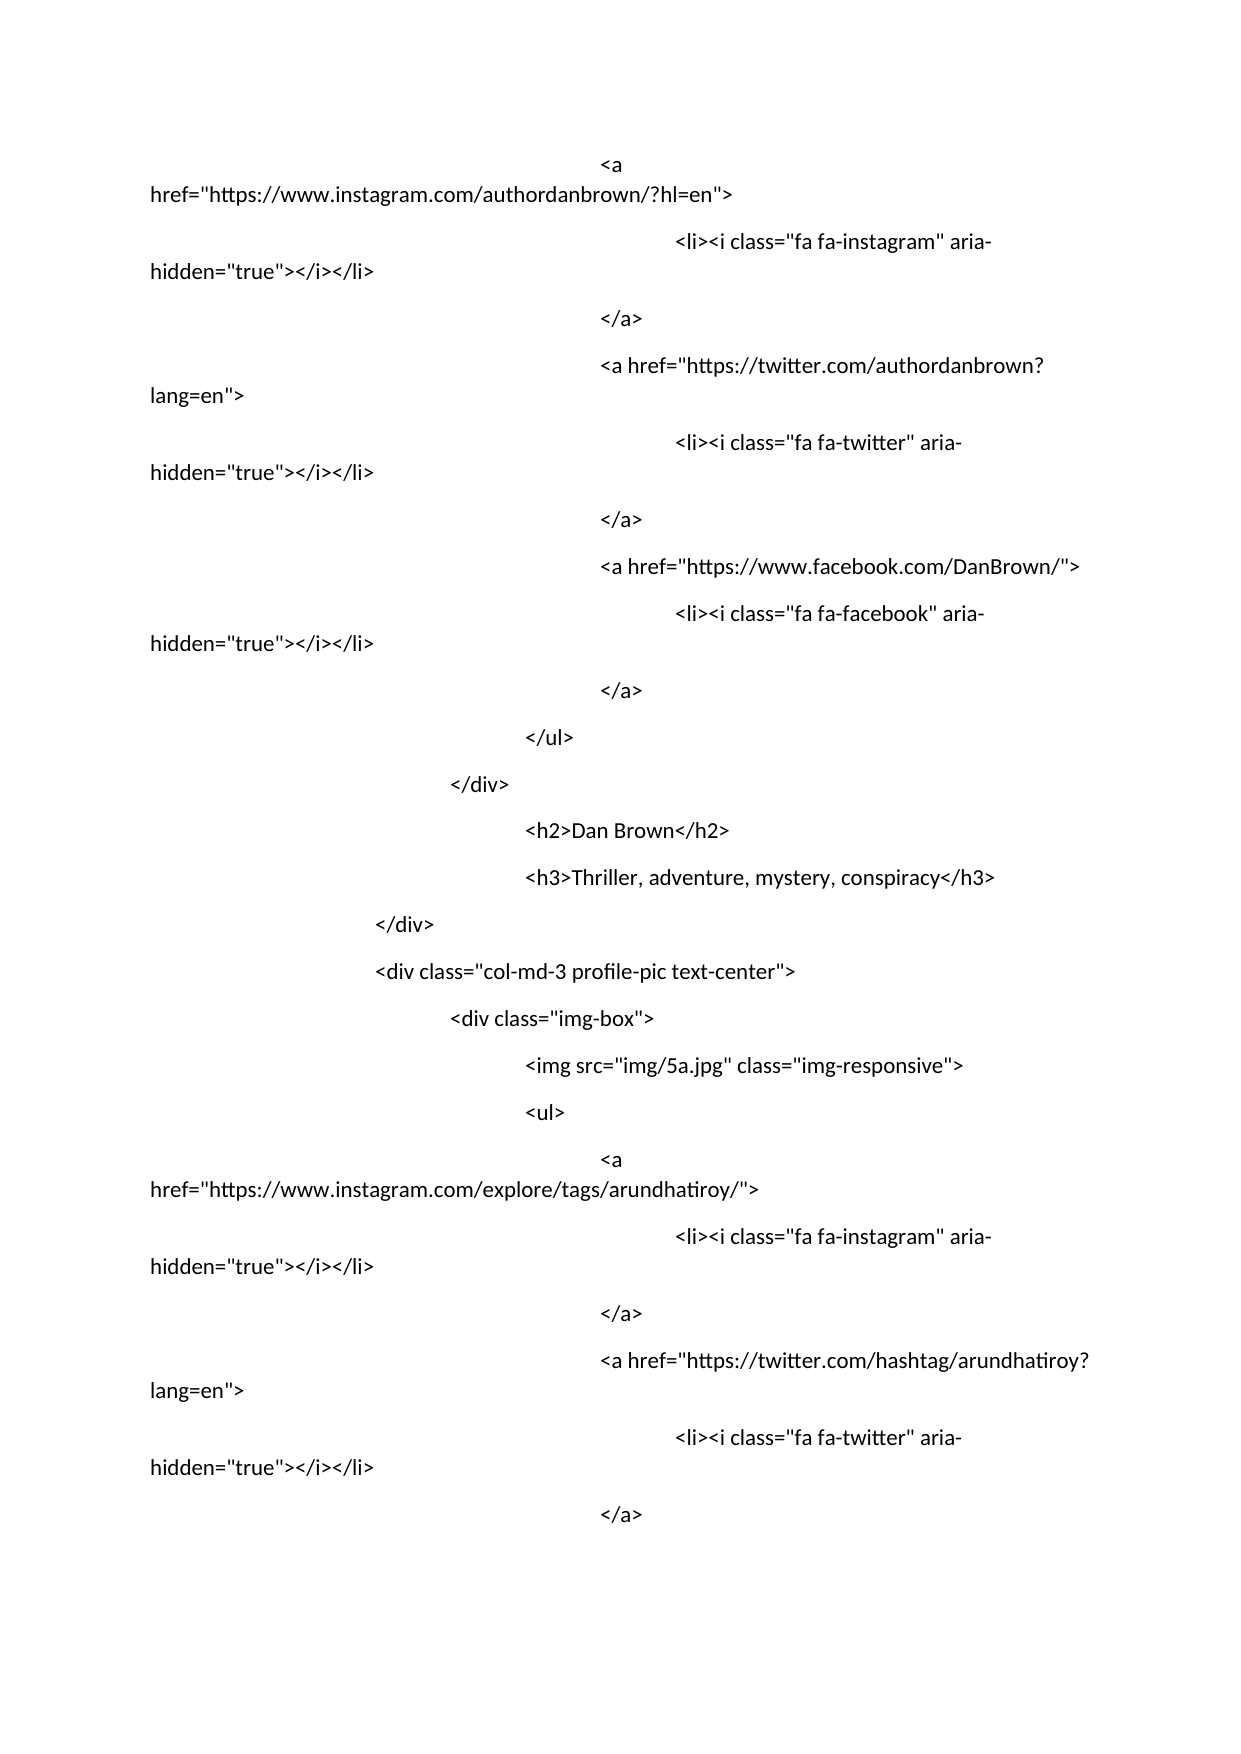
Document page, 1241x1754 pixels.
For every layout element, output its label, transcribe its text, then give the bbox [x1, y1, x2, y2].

text </ul> [150, 723, 1090, 751]
text <li><i class="fa fa-facebook" aria-hidden="true"></i></li> [150, 599, 1090, 657]
text </div> [150, 770, 1090, 798]
text </a> [150, 304, 1090, 332]
text </a> [150, 676, 1090, 704]
text <img src="img/5a.jpg" class="img-responsive"> [150, 1051, 1090, 1079]
text <ul> [150, 1098, 1090, 1126]
text </a> [150, 505, 1090, 533]
text <li><i class="fa fa-twitter" aria-hidden="true"></i></li> [150, 428, 1090, 486]
text <a href="https://www.facebook.com/DanBrown/"> [150, 552, 1090, 580]
text </a> [150, 1299, 1090, 1327]
text <a href="https://www.instagram.com/authordanbrown/?hl=en"> [150, 150, 1090, 208]
text <a href="https://twitter.com/authordanbrown?lang=en"> [150, 351, 1090, 409]
text <h2>Dan Brown</h2> [150, 817, 1090, 845]
text <div class="img-box"> [150, 1004, 1090, 1032]
text <a href="https://twitter.com/hashtag/arundhatiroy?lang=en"> [150, 1346, 1090, 1404]
text <li><i class="fa fa-instagram" aria-hidden="true"></i></li> [150, 1222, 1090, 1280]
text <h3>Thriller, adventure, mystery, conspiracy</h3> [150, 863, 1090, 892]
text <div class="col-md-3 profile-pic text-center"> [150, 957, 1090, 985]
text <li><i class="fa fa-twitter" aria-hidden="true"></i></li> [150, 1423, 1090, 1481]
text </a> [150, 1500, 1090, 1528]
text </div> [150, 910, 1090, 938]
text <li><i class="fa fa-instagram" aria-hidden="true"></i></li> [150, 227, 1090, 285]
text <a href="https://www.instagram.com/explore/tags/arundhatiroy/"> [150, 1145, 1090, 1203]
